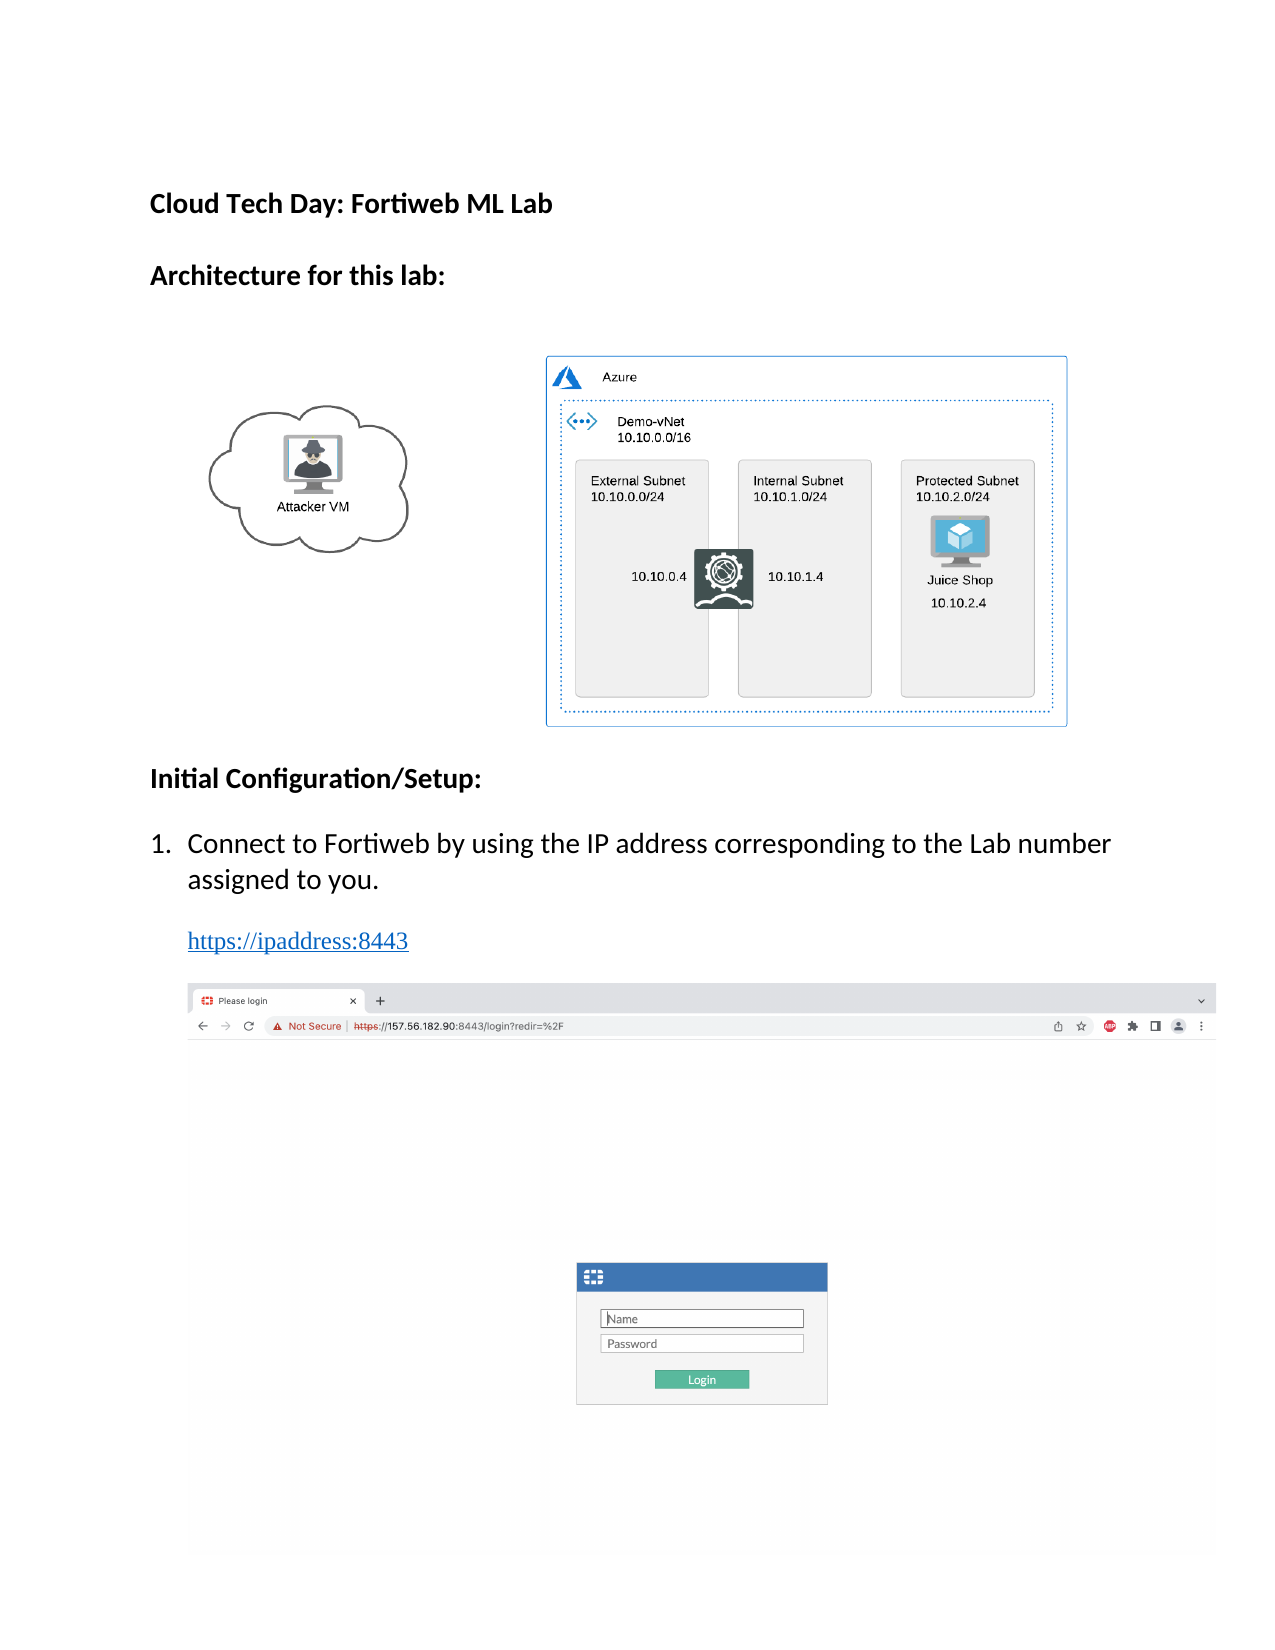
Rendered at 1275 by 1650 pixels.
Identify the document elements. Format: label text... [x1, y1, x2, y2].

picture [150, 321, 1125, 761]
text Architecture for this lab: [150, 257, 1125, 292]
picture [187, 983, 1217, 1555]
text Cloud Tech Day: Fortiweb ML Lab [150, 186, 1125, 221]
text Initial Configuration/Setup: [150, 761, 1125, 796]
text https://ipaddress:8443 [187, 926, 1125, 954]
list Connect to Fortiweb by using the IP address corresponding to the Lab number assigned to you. [150, 825, 1125, 897]
